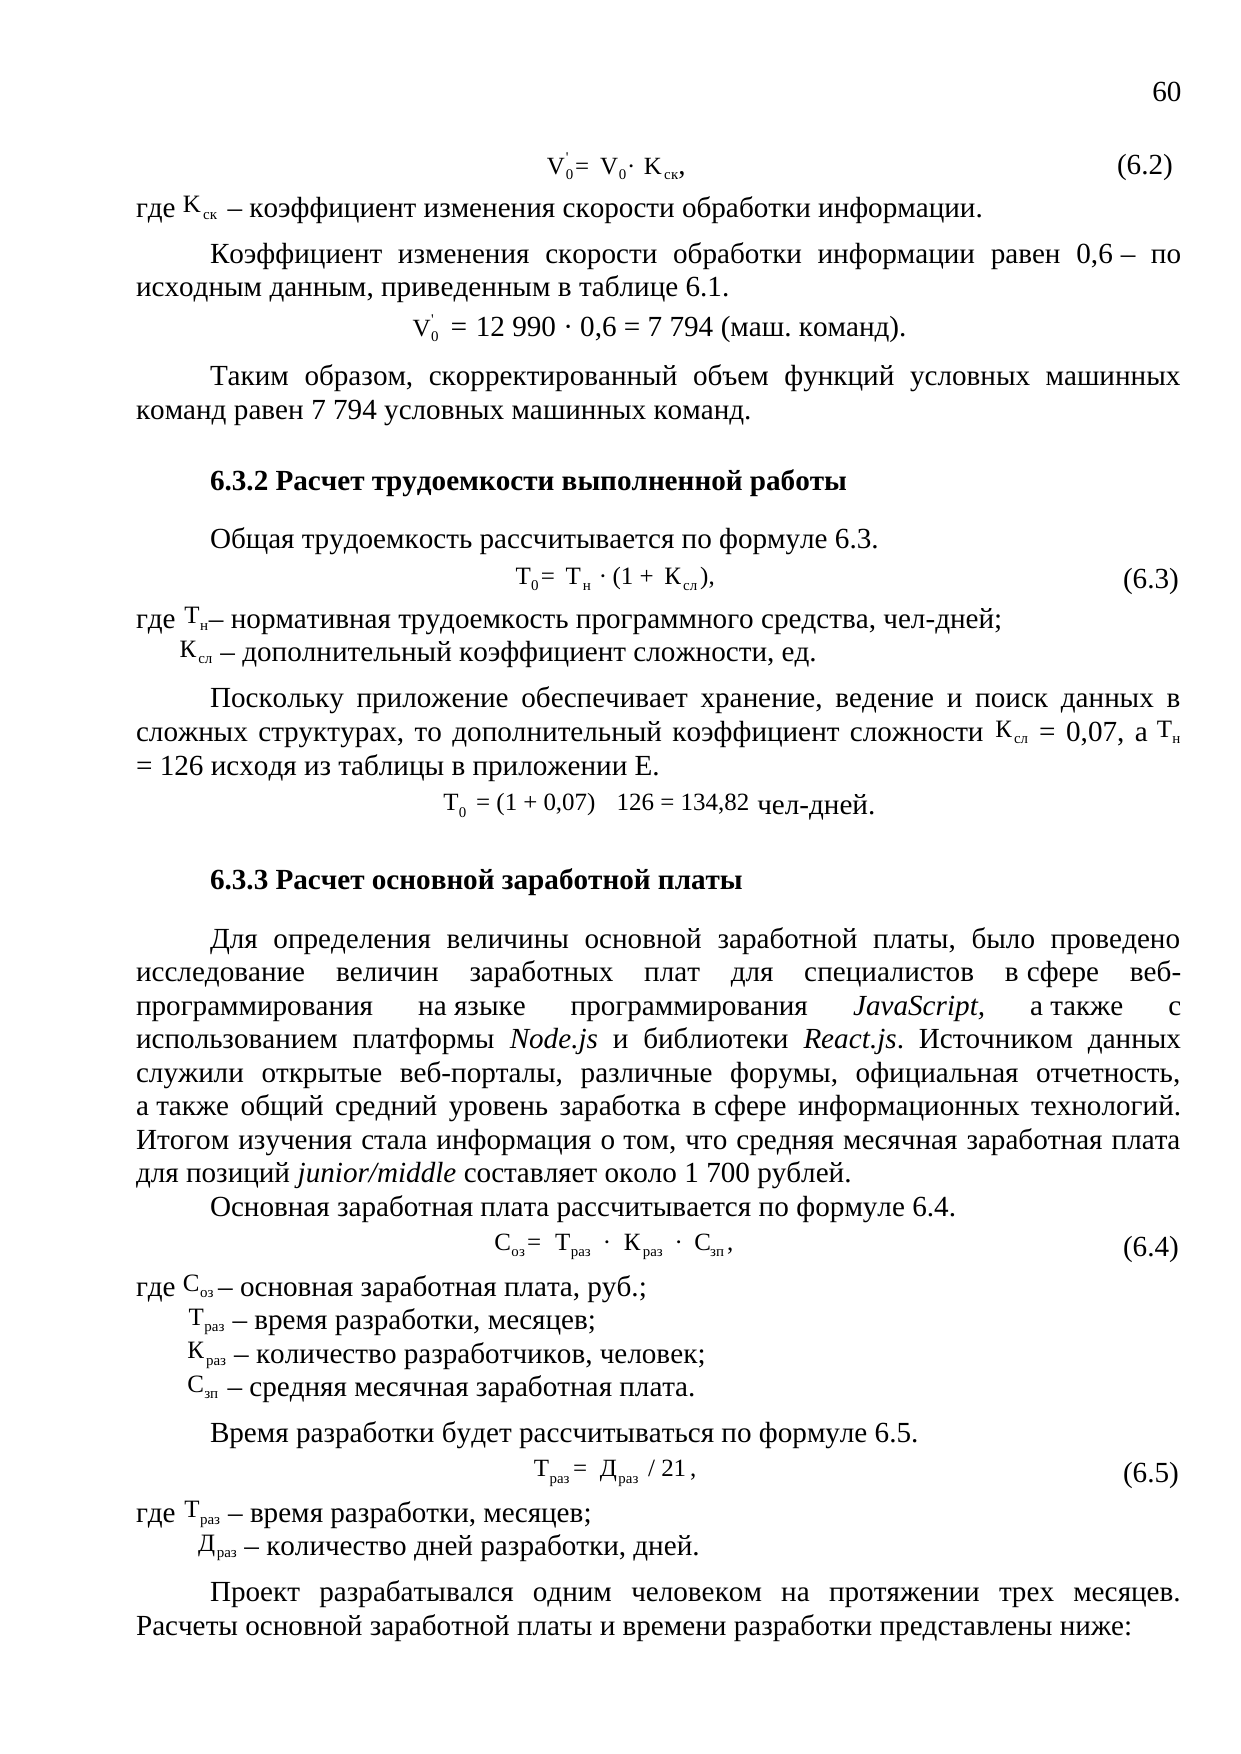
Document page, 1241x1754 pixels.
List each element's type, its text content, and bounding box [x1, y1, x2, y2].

text Общая трудоемкость рассчитывается по формуле 6.3. [136, 521, 1181, 555]
text = 12 990 · 0,6 = 7 794 (маш. команд). [136, 309, 1181, 346]
text где – коэффициент изменения скорости обработки информации. [136, 190, 1181, 223]
text Время разработки будет рассчитываться по формуле 6.5. [136, 1415, 1181, 1449]
table_header (6.4) [1101, 1223, 1190, 1269]
text Таким образом, скорректированный объем функций условных машинных команд равен 7 794 условных машинных команд. [136, 358, 1181, 425]
table_header (6.5) [1101, 1449, 1190, 1495]
table_header (6.3) [1101, 555, 1190, 601]
text где – время разработки, месяцев; [136, 1495, 1181, 1528]
text Поскольку приложение обеспечивает хранение, ведение и поиск данных в сложных структурах, то дополнительный коэффициент сложности = 0,07, а = 126 исходя из таблицы в приложении Е. [136, 681, 1181, 781]
text Коэффициент изменения скорости обработки информации равен 0,6 – по исходным данным, приведенным в таблице 6.1. [136, 236, 1181, 303]
table_header [127, 1223, 1101, 1269]
table_header [127, 1449, 1101, 1495]
text Для определения величины основной заработной платы, было проведено исследование величин заработных плат для специалистов в сфере веб-программирования на языке программирования JavaScript, а также с использованием платформы Node.js и библиотеки React.js. Источником данных служили открытые веб-порталы, различные форумы, официальная отчетность, а также общий средний уровень заработка в сфере информационных технологий. Итогом изучения стала информация о том, что средняя месячная заработная плата для позиций junior/middle составляет около 1 700 рублей. [136, 921, 1181, 1189]
text – дополнительный коэффициент сложности, ед. [136, 634, 1181, 668]
text где – нормативная трудоемкость программного средства, чел-дней; [136, 601, 1181, 634]
text – средняя месячная заработная плата. [136, 1369, 1181, 1403]
text – время разработки, месяцев; [136, 1302, 1181, 1336]
text где – основная заработная плата, руб.; [136, 1269, 1181, 1302]
text – количество дней разработки, дней. [136, 1528, 1181, 1562]
text Проект разрабатывался одним человеком на протяжении трех месяцев. Расчеты основной заработной платы и времени разработки представлены ниже: [136, 1574, 1181, 1642]
subtitle 6.3.2 Расчет трудоемкости выполненной работы [136, 463, 1181, 496]
text – количество разработчиков, человек; [136, 1336, 1181, 1369]
table_header [127, 555, 1101, 601]
subtitle 6.3.3 Расчет основной заработной платы [136, 862, 1181, 896]
table_header , [136, 141, 1095, 190]
table_header (6.2) [1095, 141, 1184, 190]
text чел-дней. [136, 787, 1181, 822]
text Основная заработная плата рассчитывается по формуле 6.4. [136, 1189, 1181, 1223]
